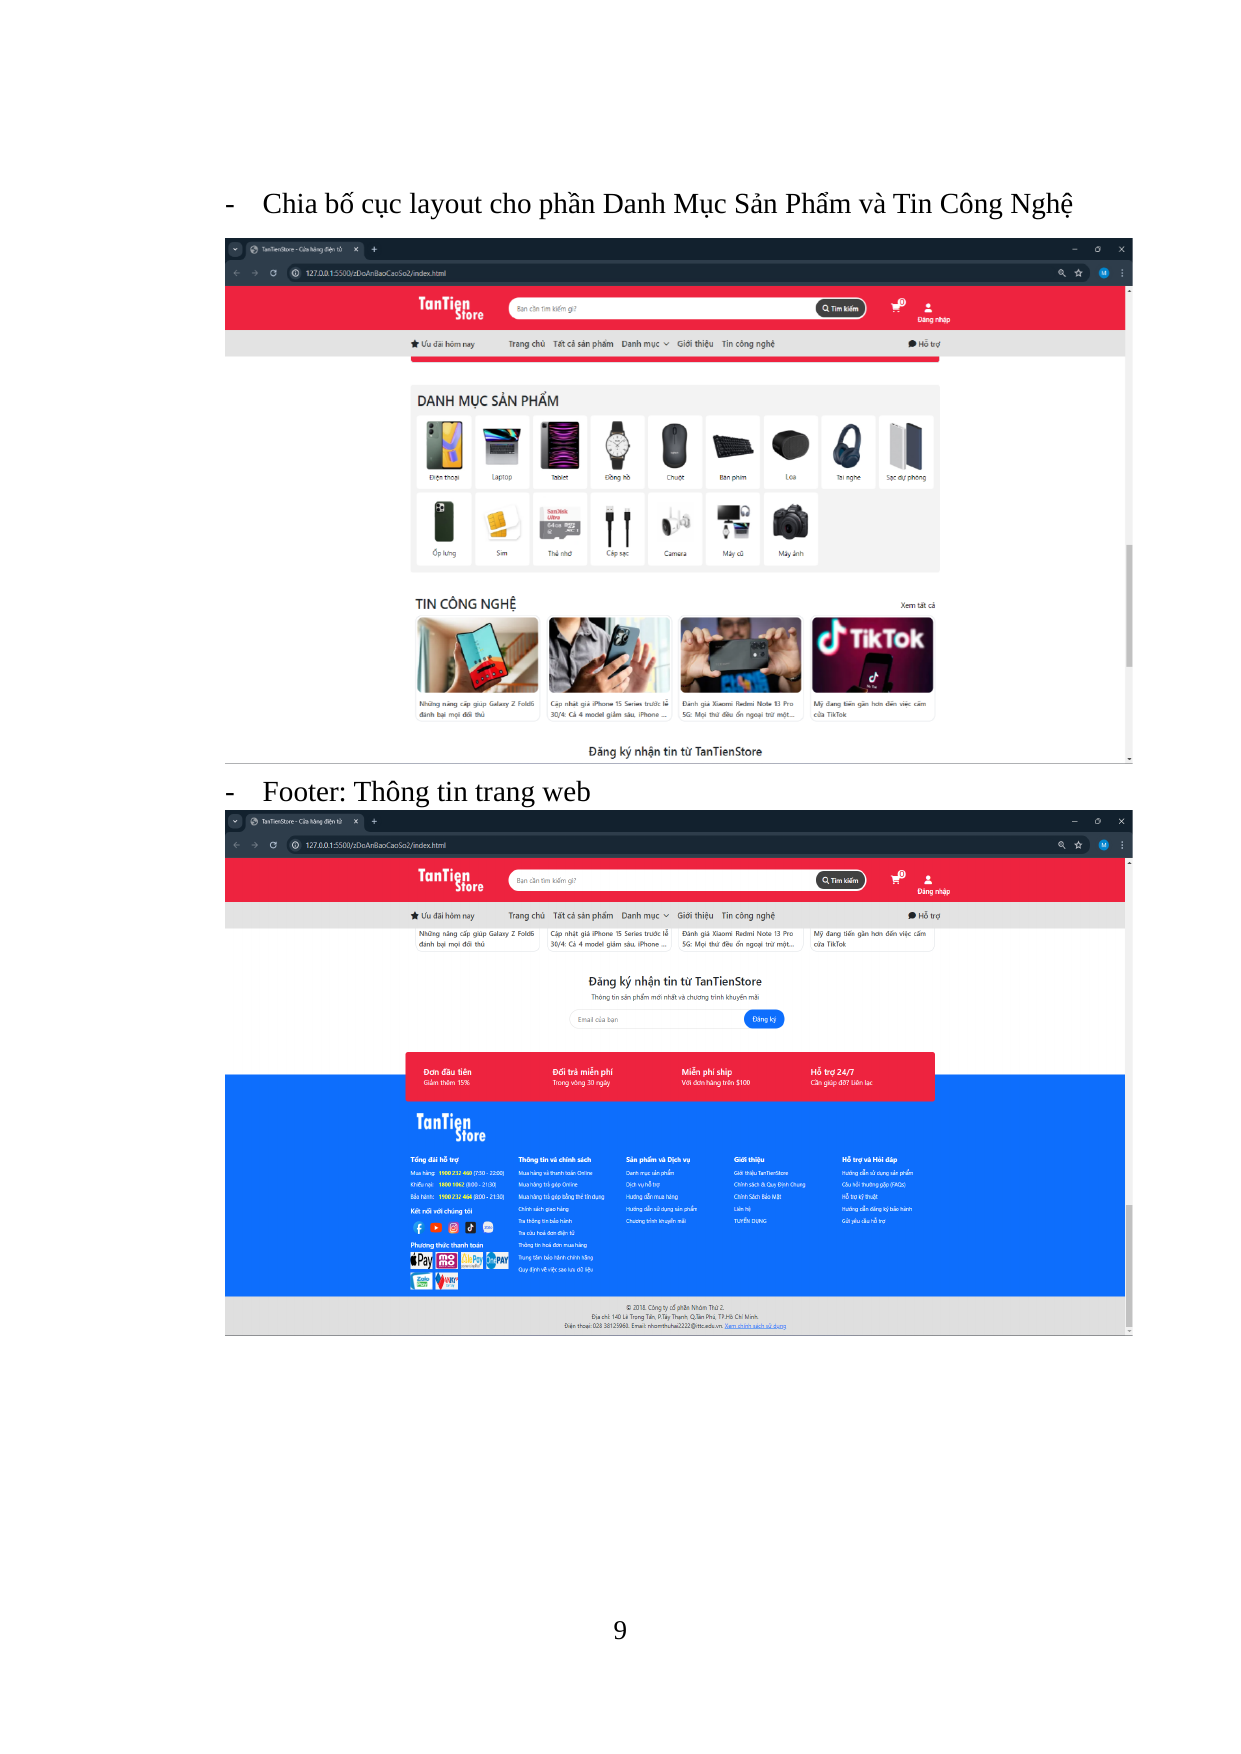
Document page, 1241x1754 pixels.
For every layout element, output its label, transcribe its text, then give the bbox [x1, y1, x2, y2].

list Chia bố cục layout cho phần Danh Mục Sản Phẩm và Tin Công Nghệ [225, 186, 1090, 220]
picture [225, 810, 1133, 1336]
list Footer: Thông tin trang web [225, 774, 1090, 808]
picture [225, 238, 1133, 764]
